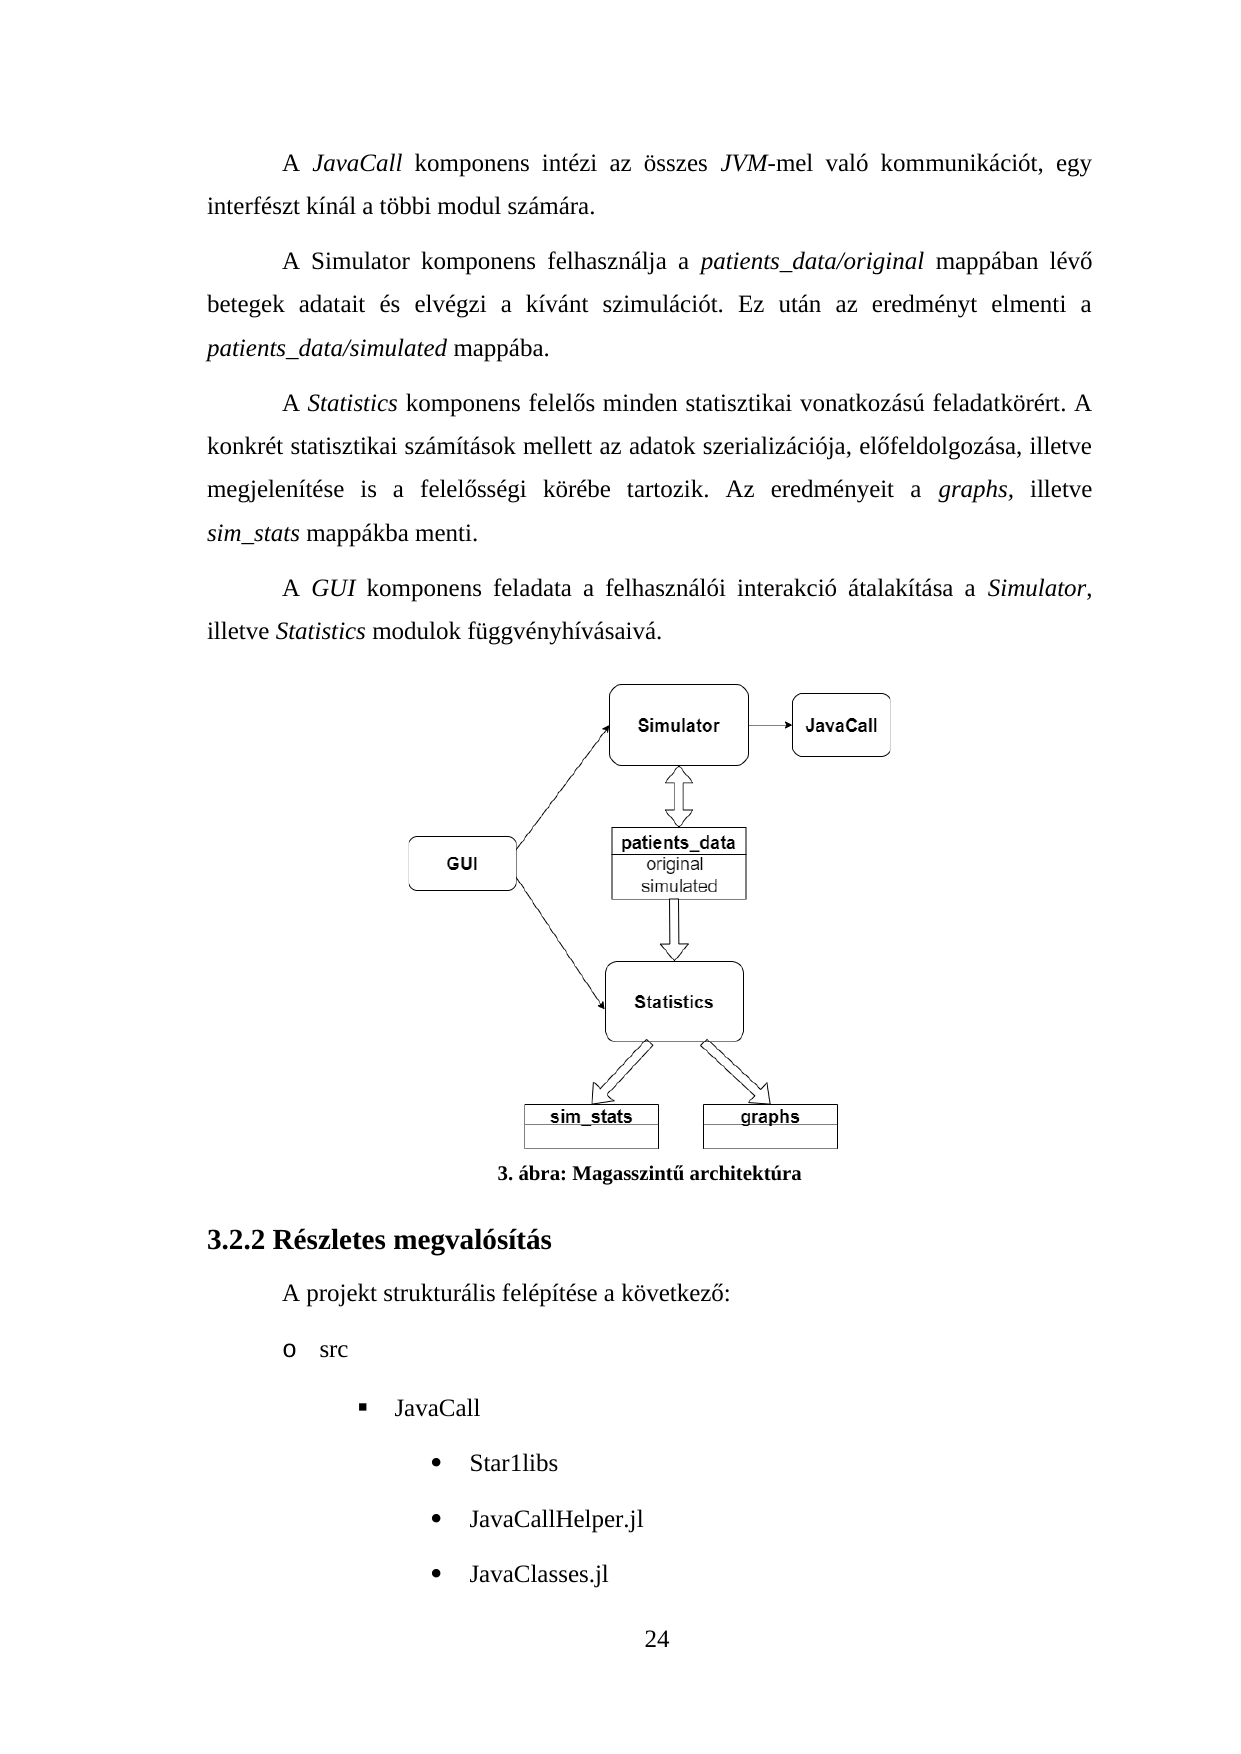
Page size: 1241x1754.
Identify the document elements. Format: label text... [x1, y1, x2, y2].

list JavaCall [357, 1393, 1092, 1421]
text 3. ábra: Magasszintű architektúra [207, 1161, 1092, 1185]
list src [282, 1334, 1092, 1365]
text A Simulator komponens felhasználja a patients_data/original mappában lévő betegek adatait és elvégzi a kívánt szimulációt. Ez után az eredményt elmenti a patients_data/simulated mappába. [207, 246, 1092, 361]
text A JavaCall komponens intézi az összes JVM-mel való kommunikációt, egy interfészt kínál a többi modul számára. [207, 148, 1092, 219]
list Star1libs [432, 1448, 1092, 1477]
text A Statistics komponens felelős minden statisztikai vonatkozású feladatkörért. A konkrét statisztikai számítások mellett az adatok szerializációja, előfeldolgozása, illetve megjelenítése is a felelősségi körébe tartozik. Az eredményeit a graphs, illetve sim_stats mappákba menti. [207, 388, 1092, 546]
text A GUI komponens feladata a felhasználói interakció átalakítása a Simulator, illetve Statistics modulok függvényhívásaivá. [207, 573, 1092, 645]
text A projekt strukturális felépítése a következő: [207, 1278, 1092, 1307]
picture [408, 684, 891, 1149]
list JavaCallHelper.jl [432, 1504, 1092, 1533]
list JavaClasses.jl [432, 1559, 1092, 1588]
subtitle Részletes megvalósítás [207, 1222, 1092, 1255]
